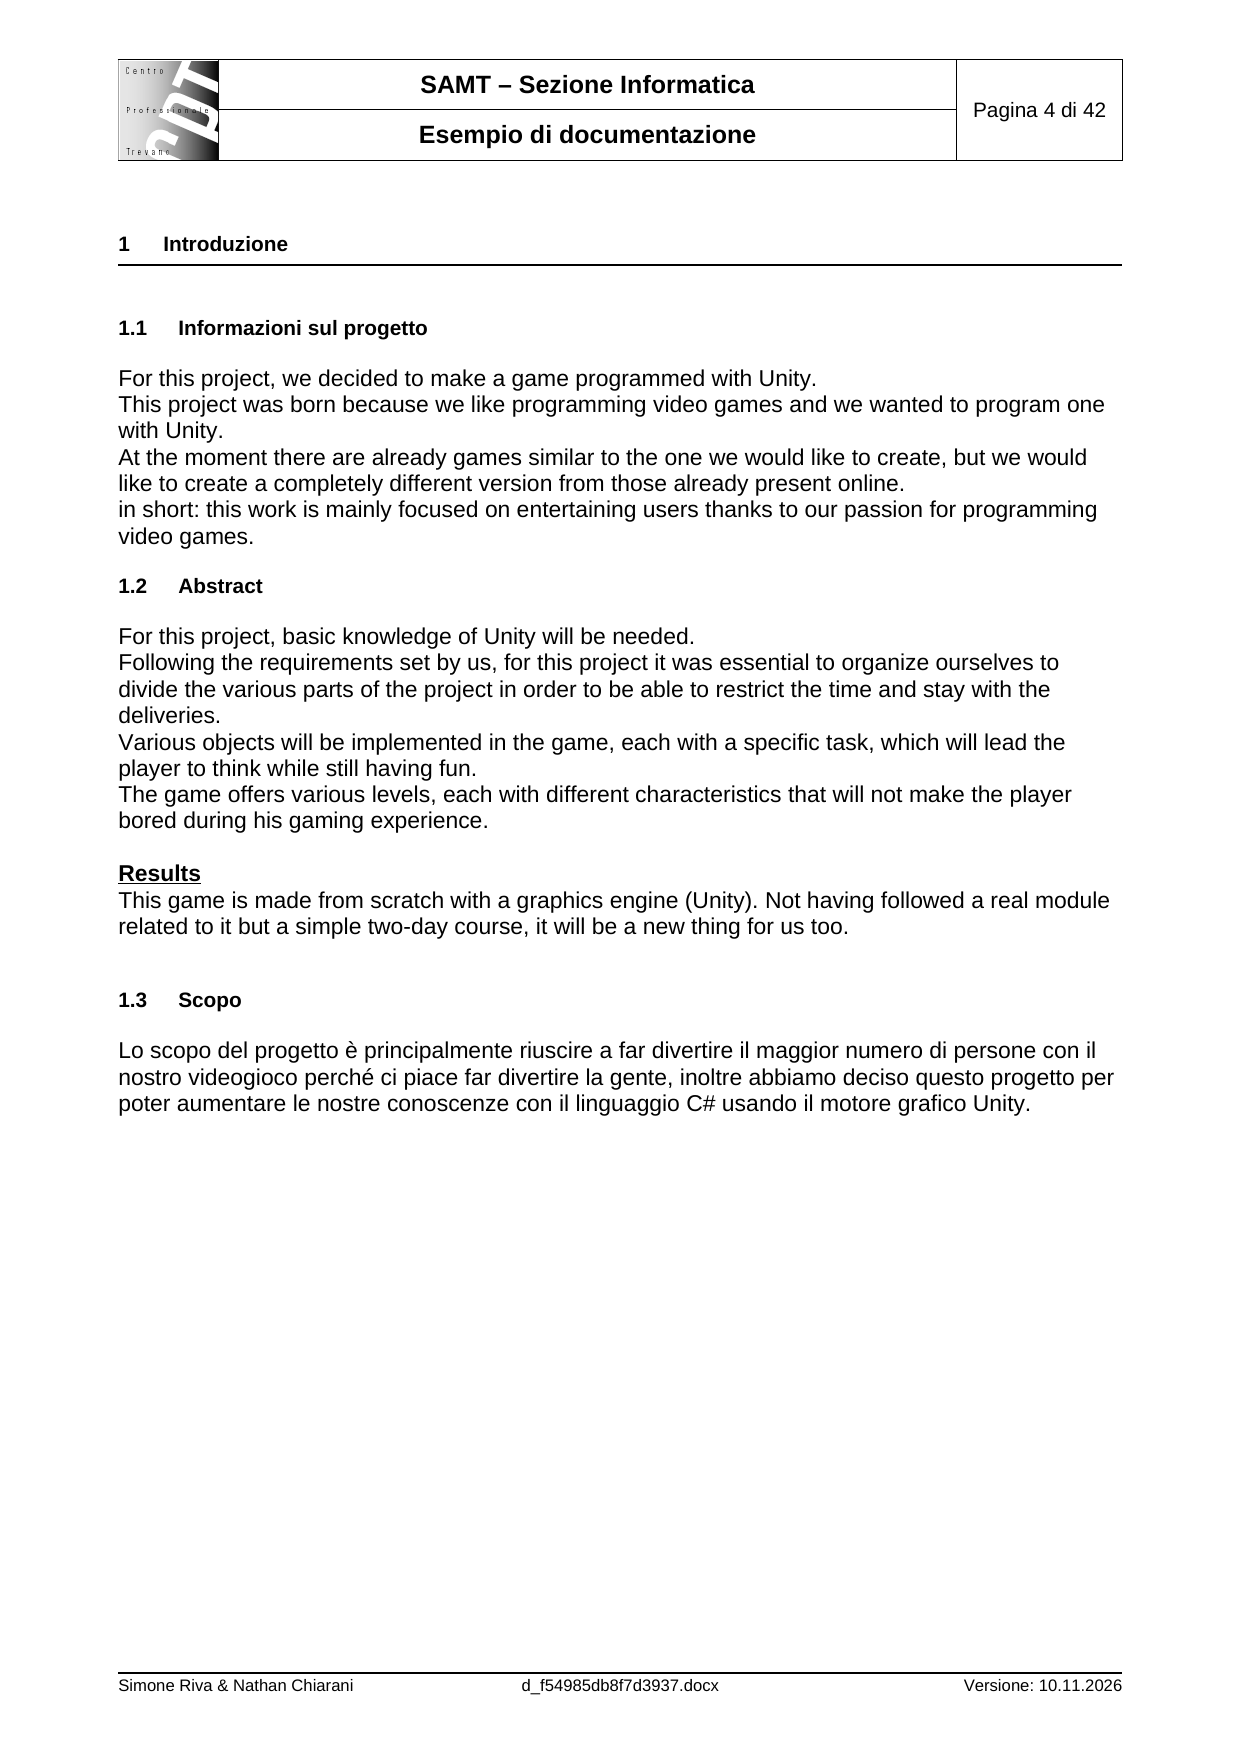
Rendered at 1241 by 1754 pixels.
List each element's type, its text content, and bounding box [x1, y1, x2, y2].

subtitle Informazioni sul progetto [118, 316, 1122, 339]
text Results [118, 860, 1122, 887]
subtitle Abstract [118, 574, 1122, 598]
text At the moment there are already games similar to the one we would like to create, but we would like to create a completely different version from those already present online. [118, 444, 1122, 496]
subtitle Introduzione [118, 232, 1122, 264]
text Following the requirements set by us, for this project it was essential to organize ourselves to divide the various parts of the project in order to be able to restrict the time and stay with the deliveries. [118, 649, 1122, 728]
text Various objects will be implemented in the game, each with a specific task, which will lead the player to think while still having fun. [118, 728, 1122, 781]
text This project was born because we like programming video games and we wanted to program one with Unity. [118, 391, 1122, 444]
text The game offers various levels, each with different characteristics that will not make the player bored during his gaming experience. [118, 781, 1122, 834]
text in short: this work is mainly focused on entertaining users thanks to our passion for programming video games. [118, 496, 1122, 549]
picture [118, 60, 219, 160]
text For this project, we decided to make a game programmed with Unity. [118, 364, 1122, 391]
text Lo scopo del progetto è principalmente riuscire a far divertire il maggior numero di persone con il nostro videogioco perché ci piace far divertire la gente, inoltre abbiamo deciso questo progetto per poter aumentare le nostre conoscenze con il linguaggio C# usando il motore grafico Unity. [118, 1037, 1122, 1116]
subtitle Scopo [118, 988, 1122, 1012]
text For this project, basic knowledge of Unity will be needed. [118, 623, 1122, 649]
text This game is made from scratch with a graphics engine (Unity). Not having followed a real module related to it but a simple two-day course, it will be a new thing for us too. [118, 887, 1122, 939]
